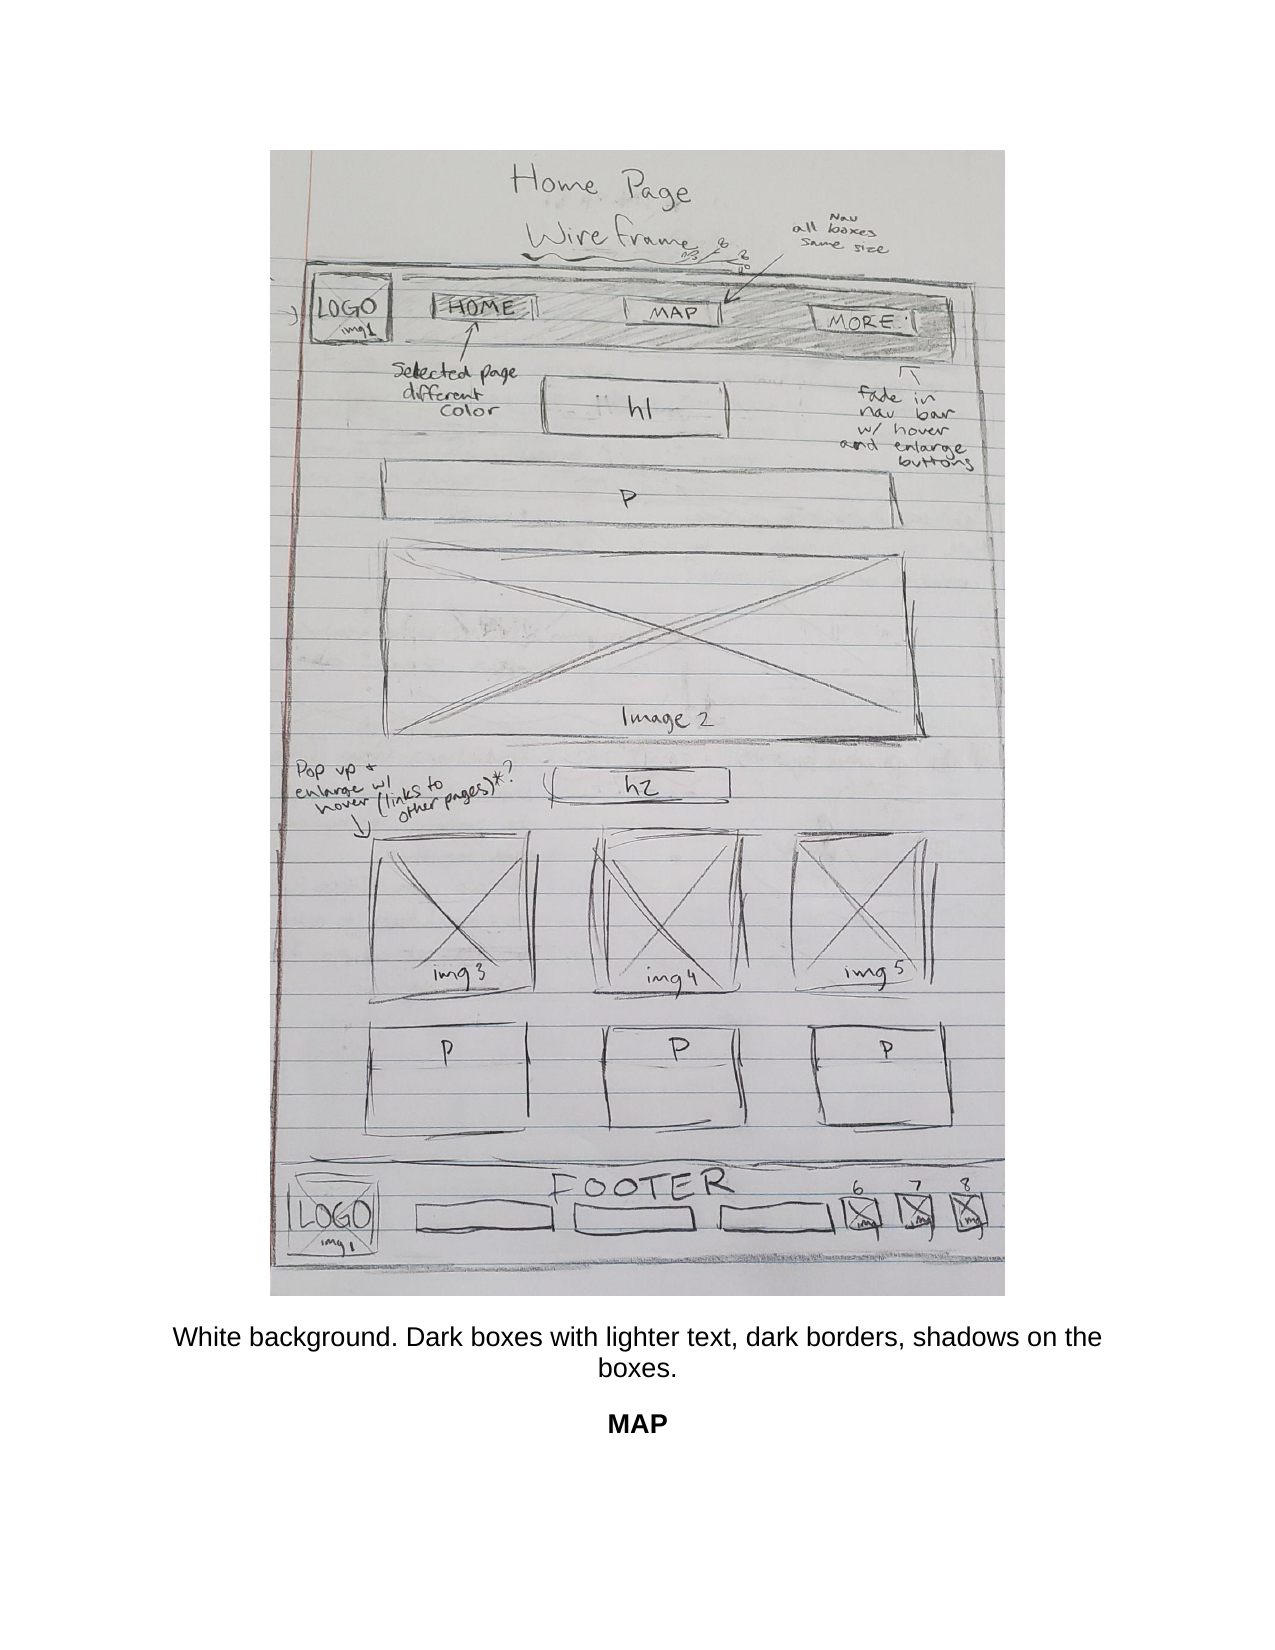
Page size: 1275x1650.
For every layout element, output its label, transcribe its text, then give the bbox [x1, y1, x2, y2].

text MAP [150, 1408, 1125, 1440]
text White background. Dark boxes with lighter text, dark borders, shadows on the boxes. [150, 1321, 1125, 1383]
picture [270, 150, 1005, 1296]
